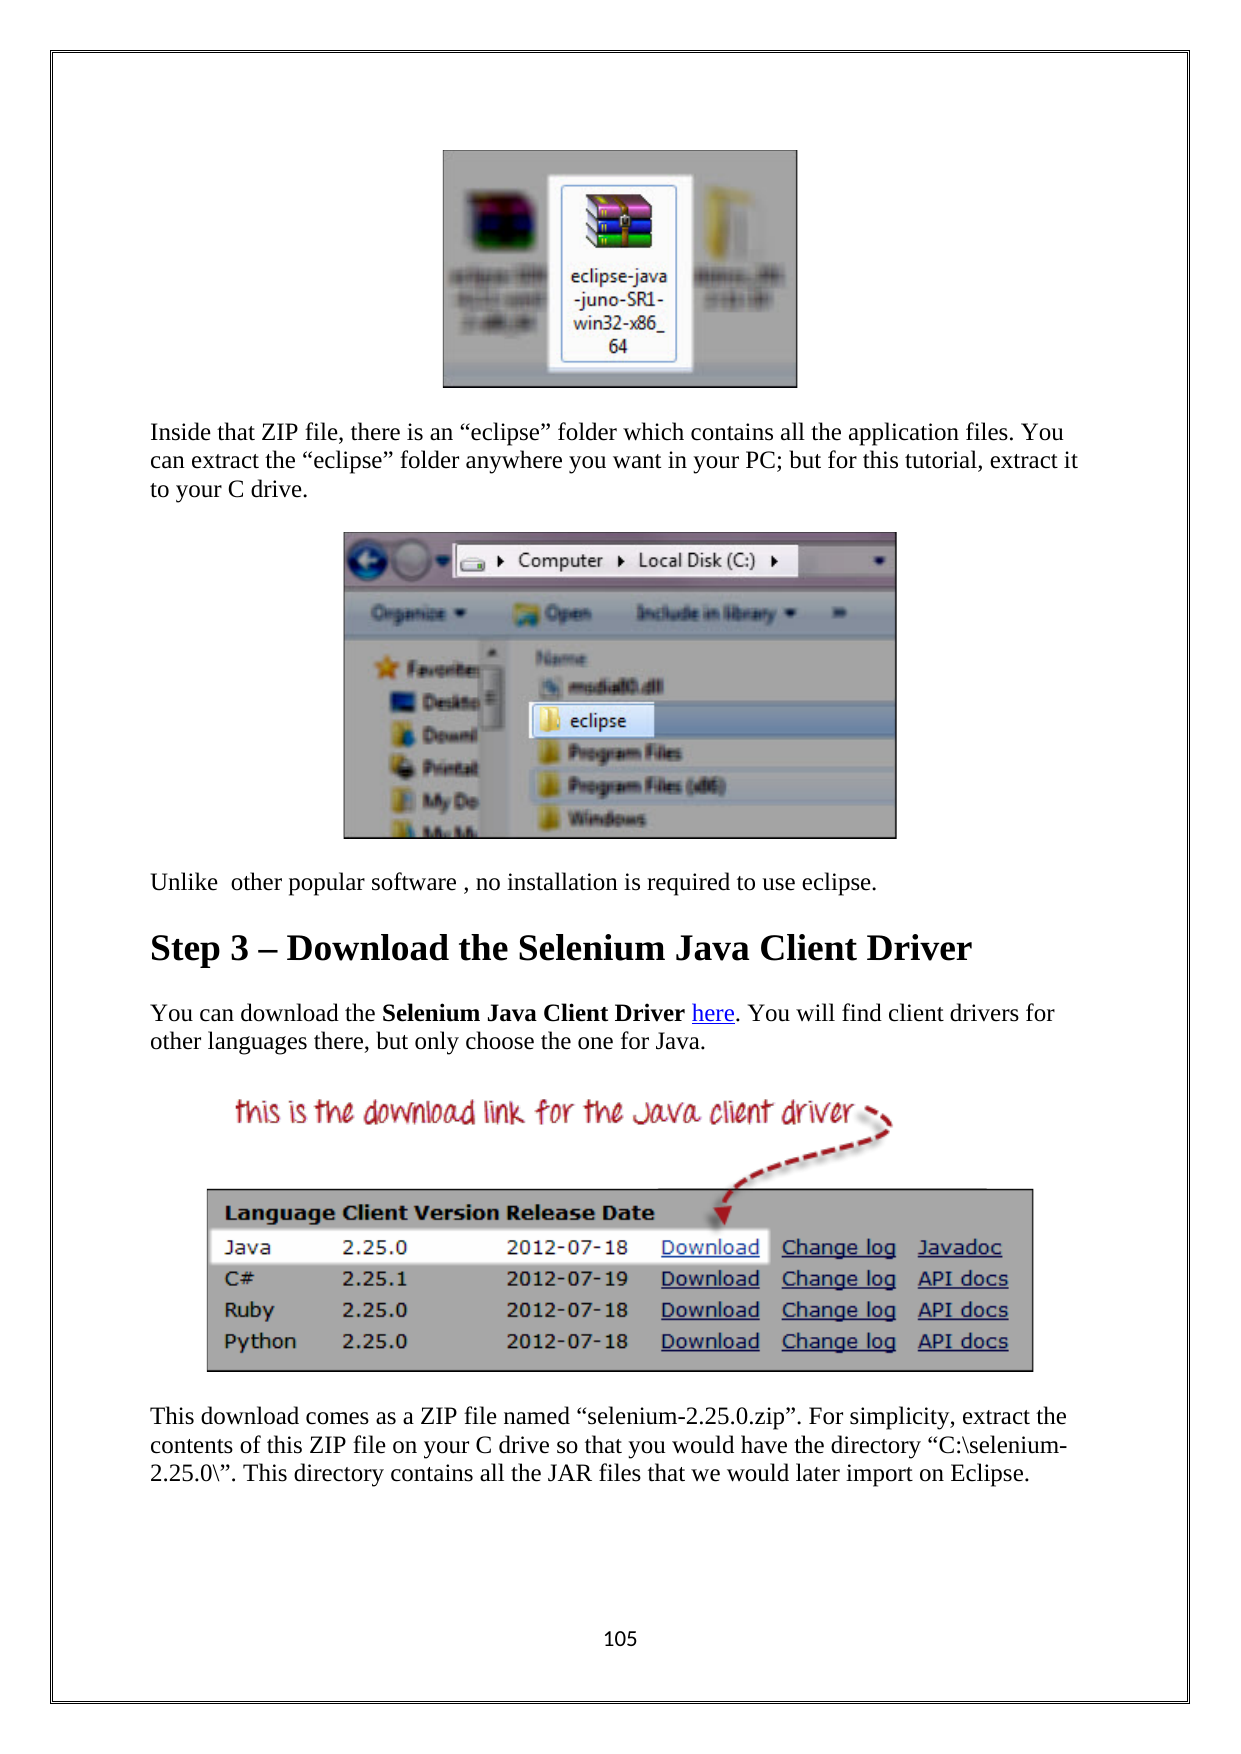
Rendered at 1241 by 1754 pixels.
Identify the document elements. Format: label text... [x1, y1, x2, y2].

text Unlike other popular software , no installation is required to use eclipse. [150, 867, 1090, 896]
text Inside that ZIP file, there is an “eclipse” folder which contains all the application files. You can extract the “eclipse” folder anywhere you want in your PC; but for this tutorial, extract it to your C drive. [150, 417, 1090, 503]
picture [343, 532, 897, 839]
subtitle Step 3 – Download the Selenium Java Client Driver [150, 925, 1090, 968]
text This download comes as a ZIP file named “selenium-2.25.0.zip”. For simplicity, extract the contents of this ZIP file on your C drive so that you would have the directory “C:\selenium-2.25.0\”. This directory contains all the JAR files that we would later import on Eclipse. [150, 1401, 1090, 1487]
picture [206, 1084, 1034, 1372]
text You can download the Selenium Java Client Driver here. You will find client drivers for other languages there, but only choose the one for Java. [150, 998, 1090, 1055]
picture [442, 150, 798, 388]
